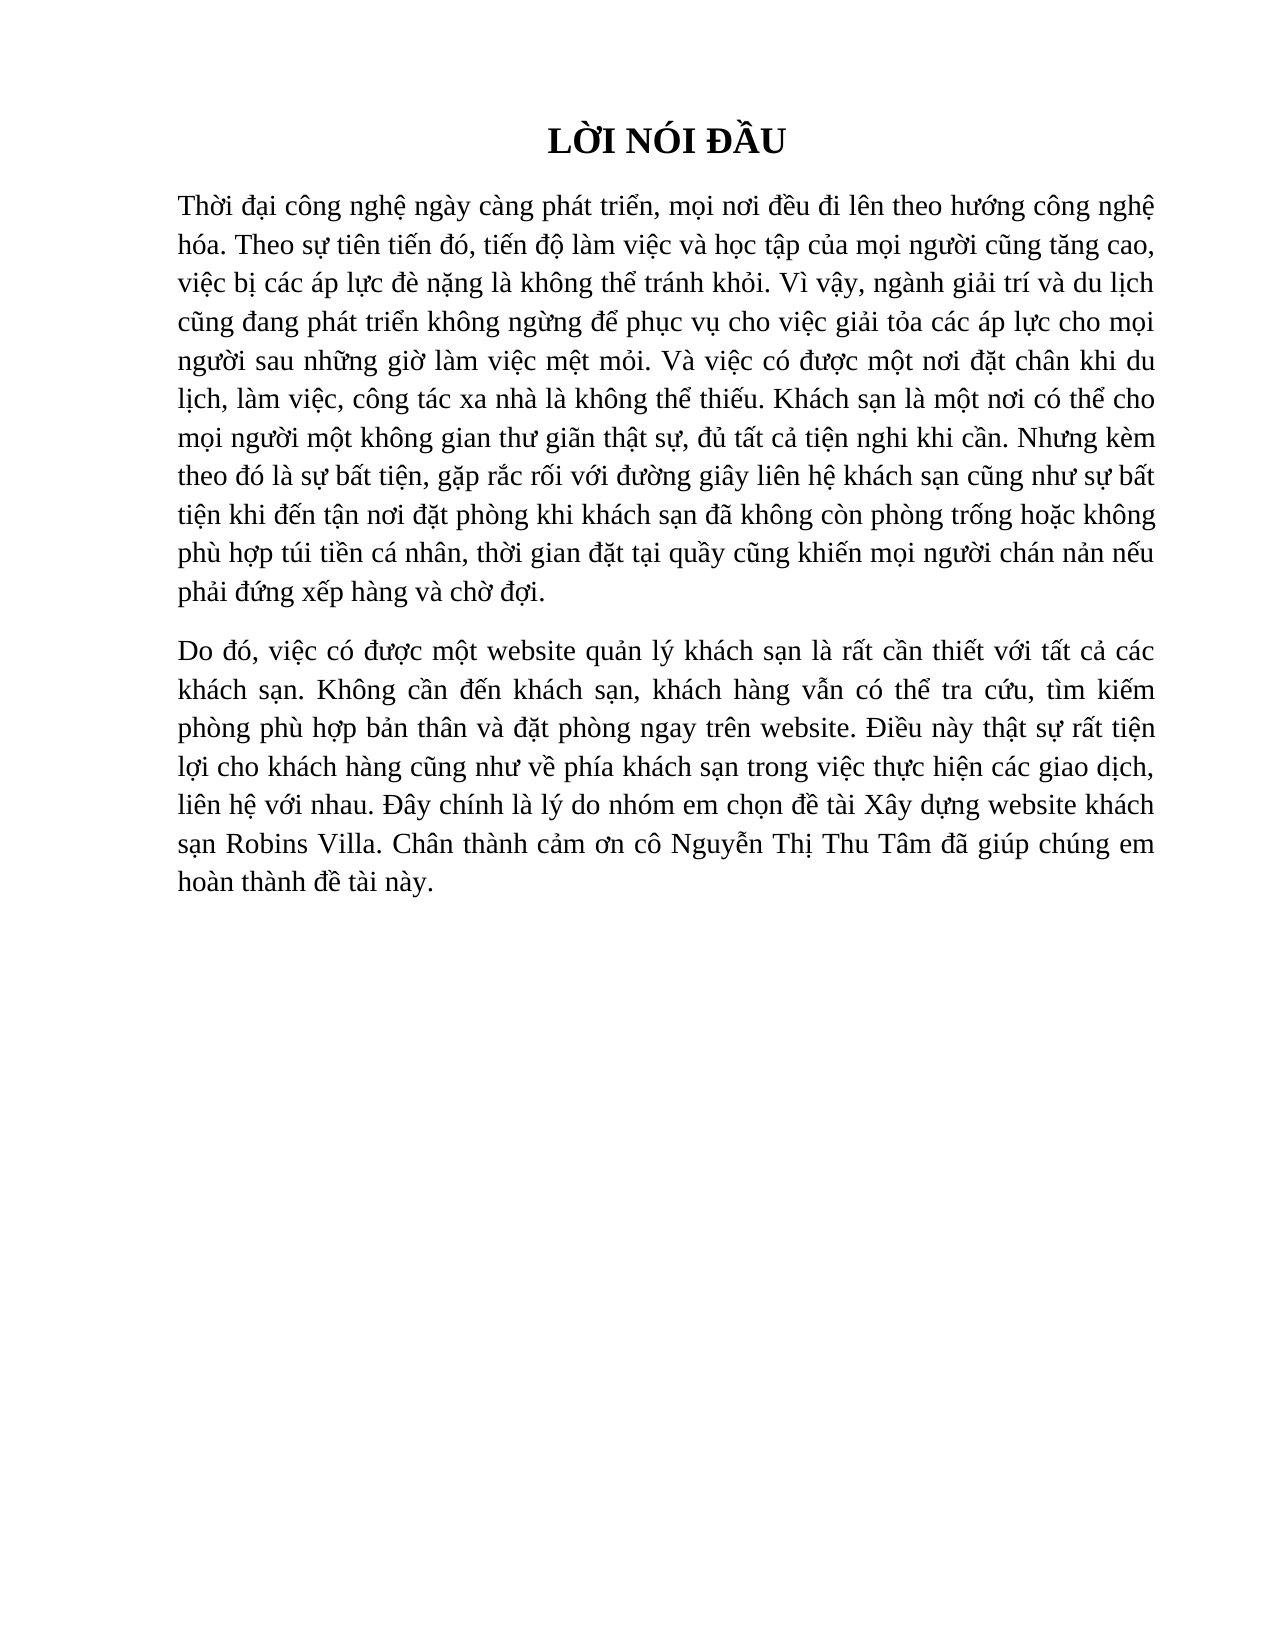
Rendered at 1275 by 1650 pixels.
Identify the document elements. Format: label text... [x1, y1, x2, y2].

text LỜI NÓI ĐẦU [177, 118, 1157, 161]
text Thời đại công nghệ ngày càng phát triển, mọi nơi đều đi lên theo hướng công nghệ hóa. Theo sự tiên tiến đó, tiến độ làm việc và học tập của mọi người cũng tăng cao, việc bị các áp lực đè nặng là không thể tránh khỏi. Vì vậy, ngành giải trí và du lịch cũng đang phát triển không ngừng để phục vụ cho việc giải tỏa các áp lực cho mọi người sau những giờ làm việc mệt mỏi. Và việc có được một nơi đặt chân khi du lịch, làm việc, công tác xa nhà là không thể thiếu. Khách sạn là một nơi có thể cho mọi người một không gian thư giãn thật sự, đủ tất cả tiện nghi khi cần. Nhưng kèm theo đó là sự bất tiện, gặp rắc rối với đường giây liên hệ khách sạn cũng như sự bất tiện khi đến tận nơi đặt phòng khi khách sạn đã không còn phòng trống hoặc không phù hợp túi tiền cá nhân, thời gian đặt tại quầy cũng khiến mọi người chán nản nếu phải đứng xếp hàng và chờ đợi. [177, 188, 1157, 607]
text Do đó, việc có được một website quản lý khách sạn là rất cần thiết với tất cả các khách sạn. Không cần đến khách sạn, khách hàng vẫn có thể tra cứu, tìm kiếm phòng phù hợp bản thân và đặt phòng ngay trên website. Điều này thật sự rất tiện lợi cho khách hàng cũng như về phía khách sạn trong việc thực hiện các giao dịch, liên hệ với nhau. Đây chính là lý do nhóm em chọn đề tài Xây dựng website khách sạn Robins Villa. Chân thành cảm ơn cô Nguyễn Thị Thu Tâm đã giúp chúng em hoàn thành đề tài này. [177, 633, 1157, 898]
